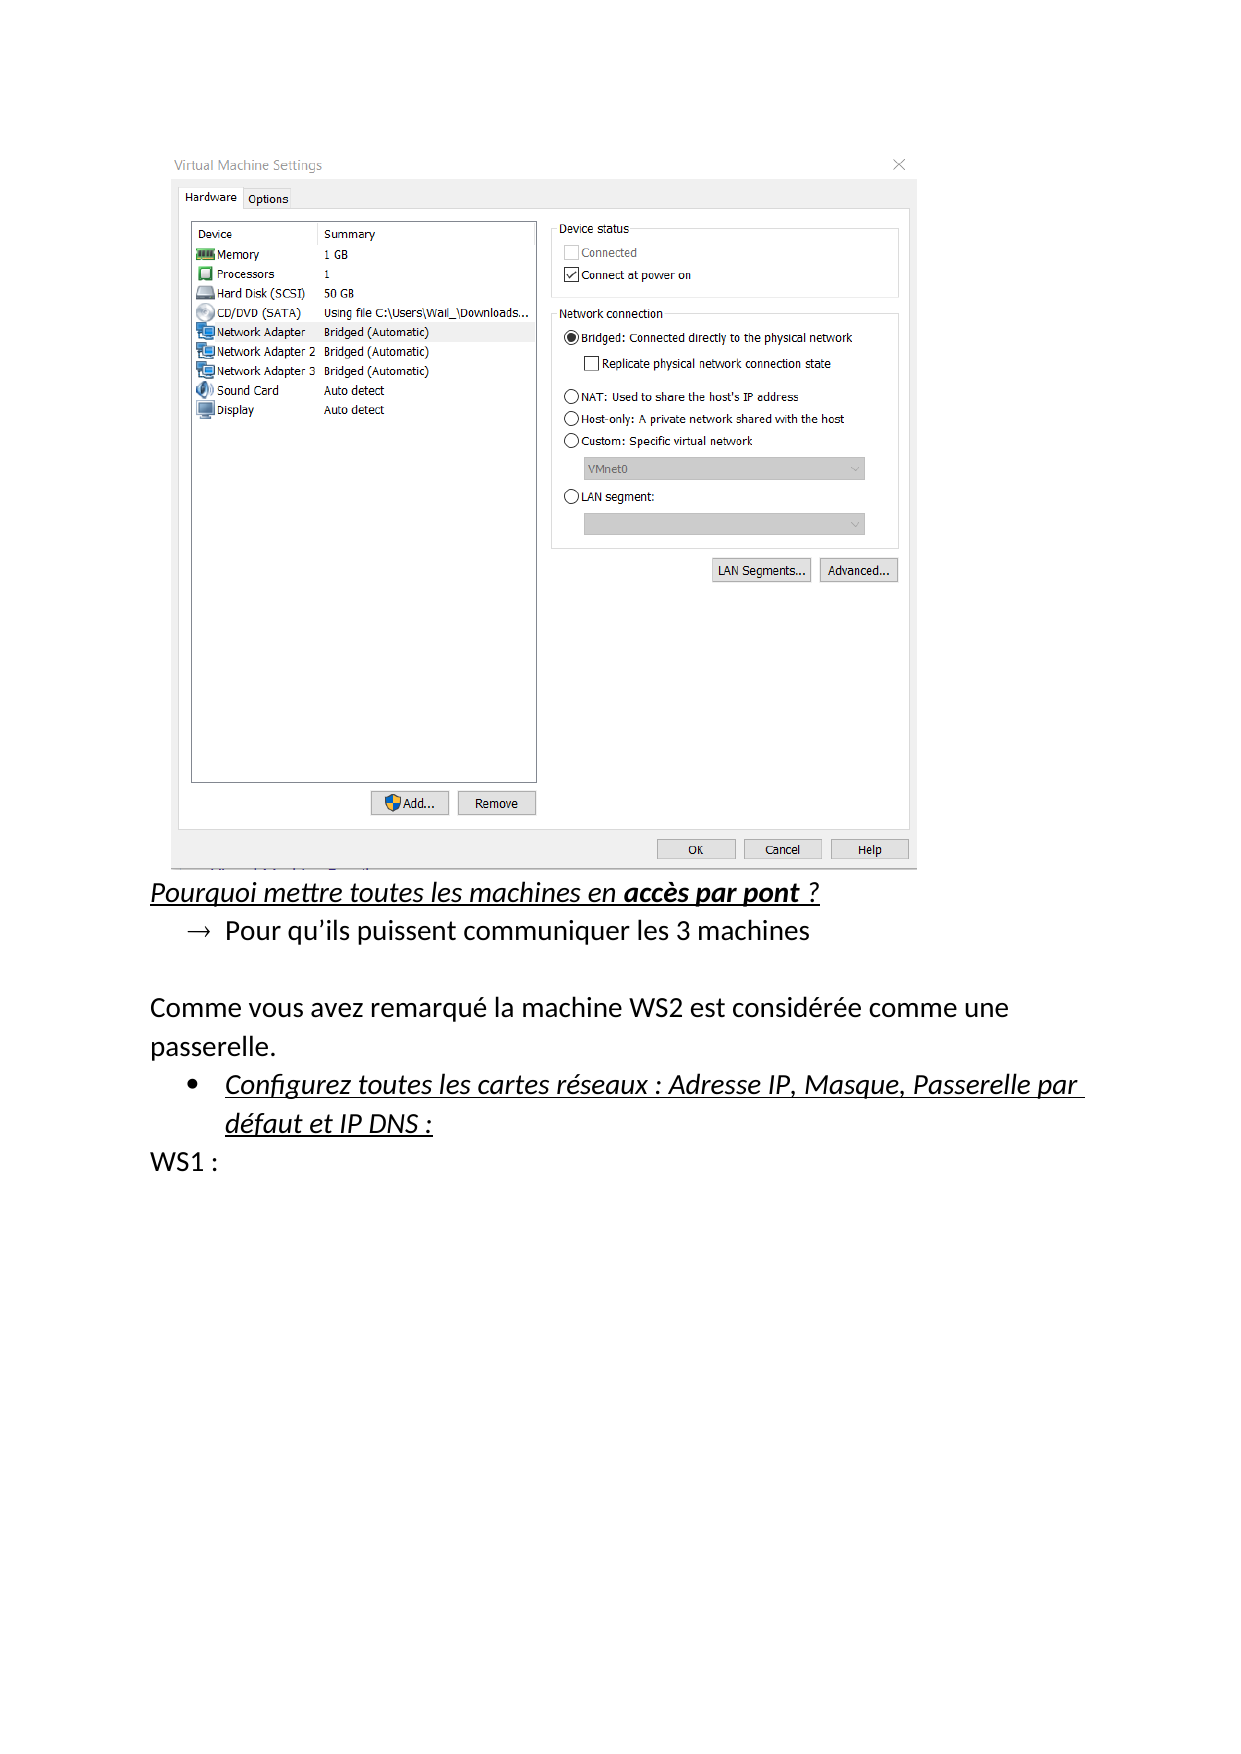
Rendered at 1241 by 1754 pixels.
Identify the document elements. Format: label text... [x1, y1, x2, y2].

list Pour qu’ils puissent communiquer les 3 machines [187, 912, 1090, 948]
text Comme vous avez remarqué la machine WS2 est considérée comme une passerelle. [150, 989, 1090, 1063]
text WS1 : [150, 1143, 1090, 1179]
list Configurez toutes les cartes réseaux : Adresse IP, Masque, Passerelle par défaut et IP DNS : [187, 1066, 1090, 1140]
text Pourquoi mettre toutes les machines en accès par pont ? [150, 874, 1090, 910]
